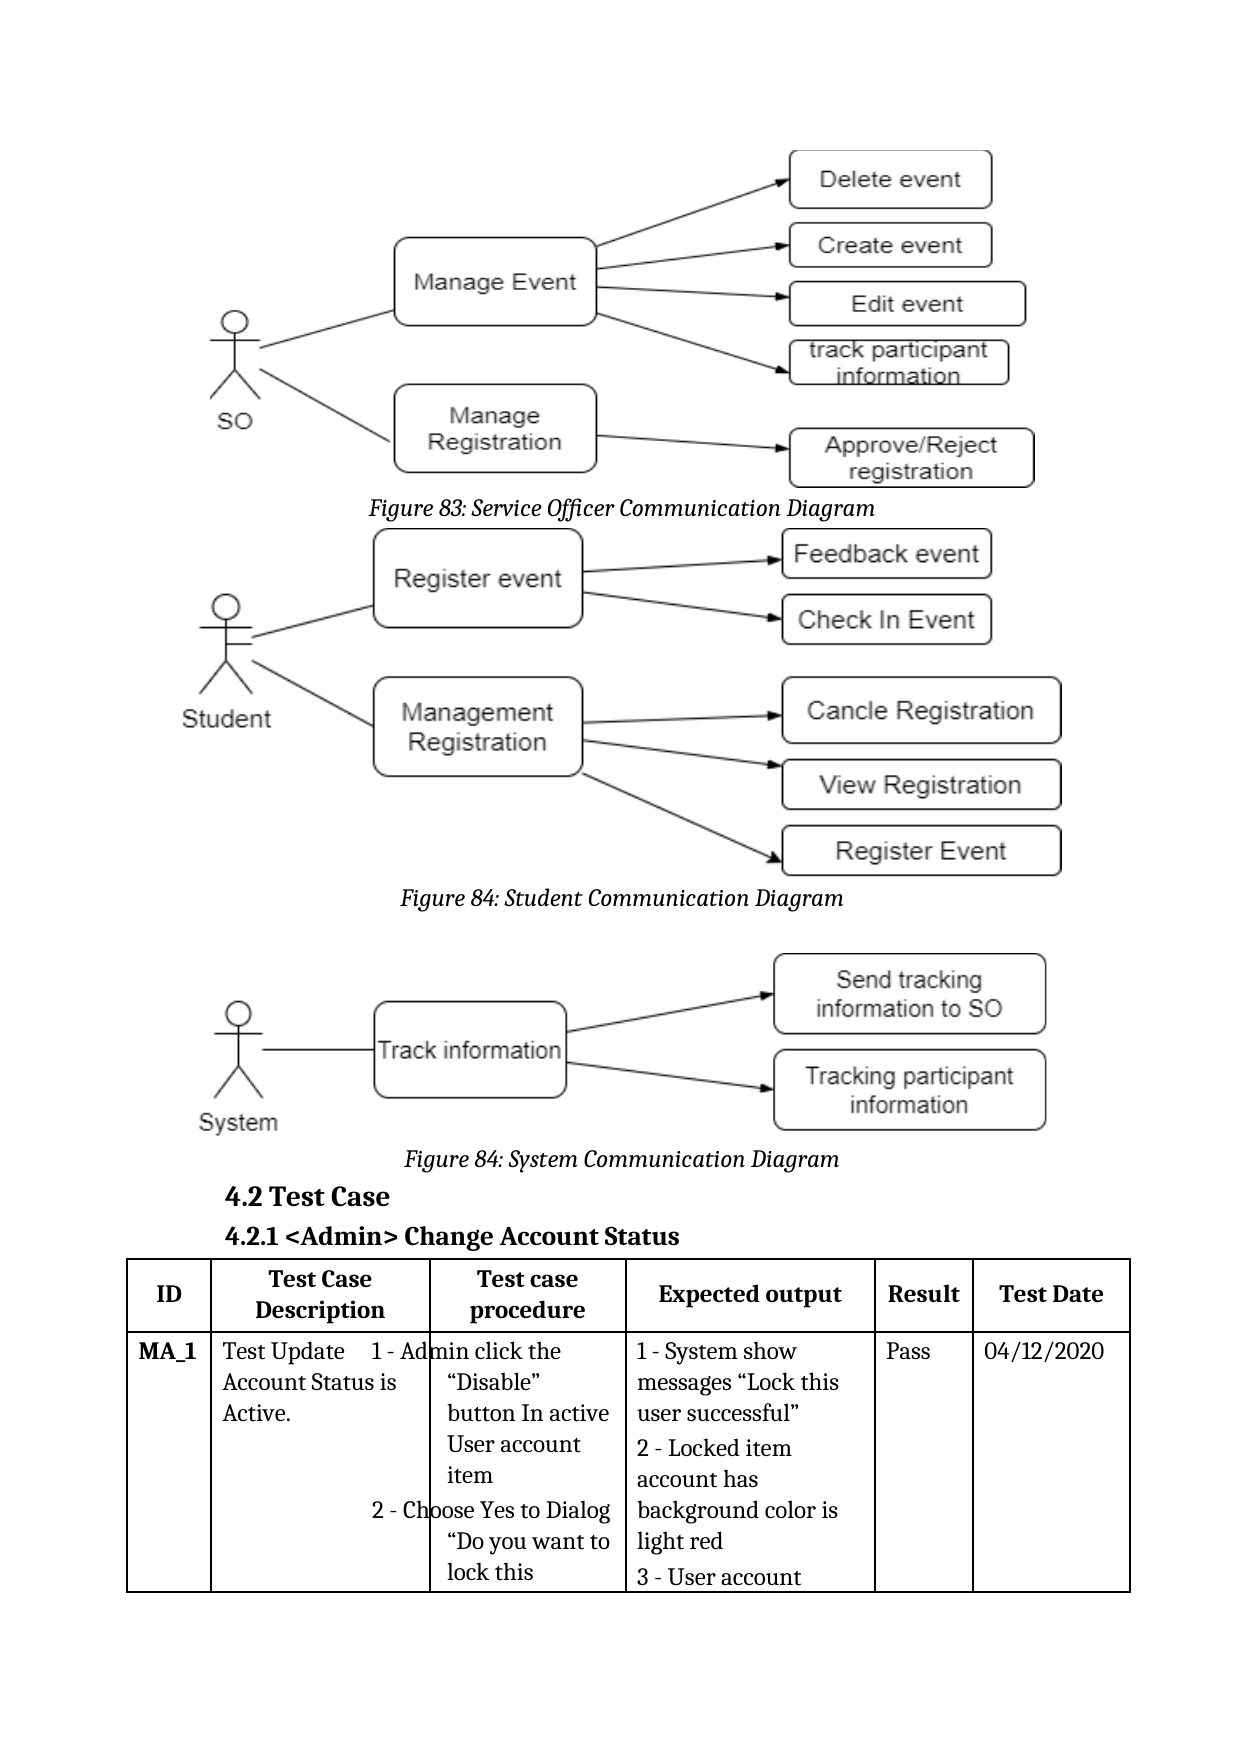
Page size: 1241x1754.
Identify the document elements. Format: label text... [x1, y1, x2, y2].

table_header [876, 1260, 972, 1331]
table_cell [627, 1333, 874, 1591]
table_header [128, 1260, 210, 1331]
text Figure 84: System Communication Diagram [150, 1145, 1094, 1174]
subtitle 4.2.1 <Admin> Change Account Status [225, 1221, 1094, 1252]
picture [198, 953, 1047, 1139]
text Figure 83: Service Officer Communication Diagram [150, 493, 1094, 522]
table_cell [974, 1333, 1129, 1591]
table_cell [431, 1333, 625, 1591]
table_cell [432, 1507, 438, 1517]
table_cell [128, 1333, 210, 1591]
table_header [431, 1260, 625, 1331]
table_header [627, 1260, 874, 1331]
picture [209, 150, 1035, 488]
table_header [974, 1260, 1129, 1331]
text Figure 84: Student Communication Diagram [150, 884, 1094, 913]
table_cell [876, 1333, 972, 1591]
subtitle 4.2 Test Case [150, 1180, 1094, 1214]
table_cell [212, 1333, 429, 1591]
picture [182, 528, 1062, 878]
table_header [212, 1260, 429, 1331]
